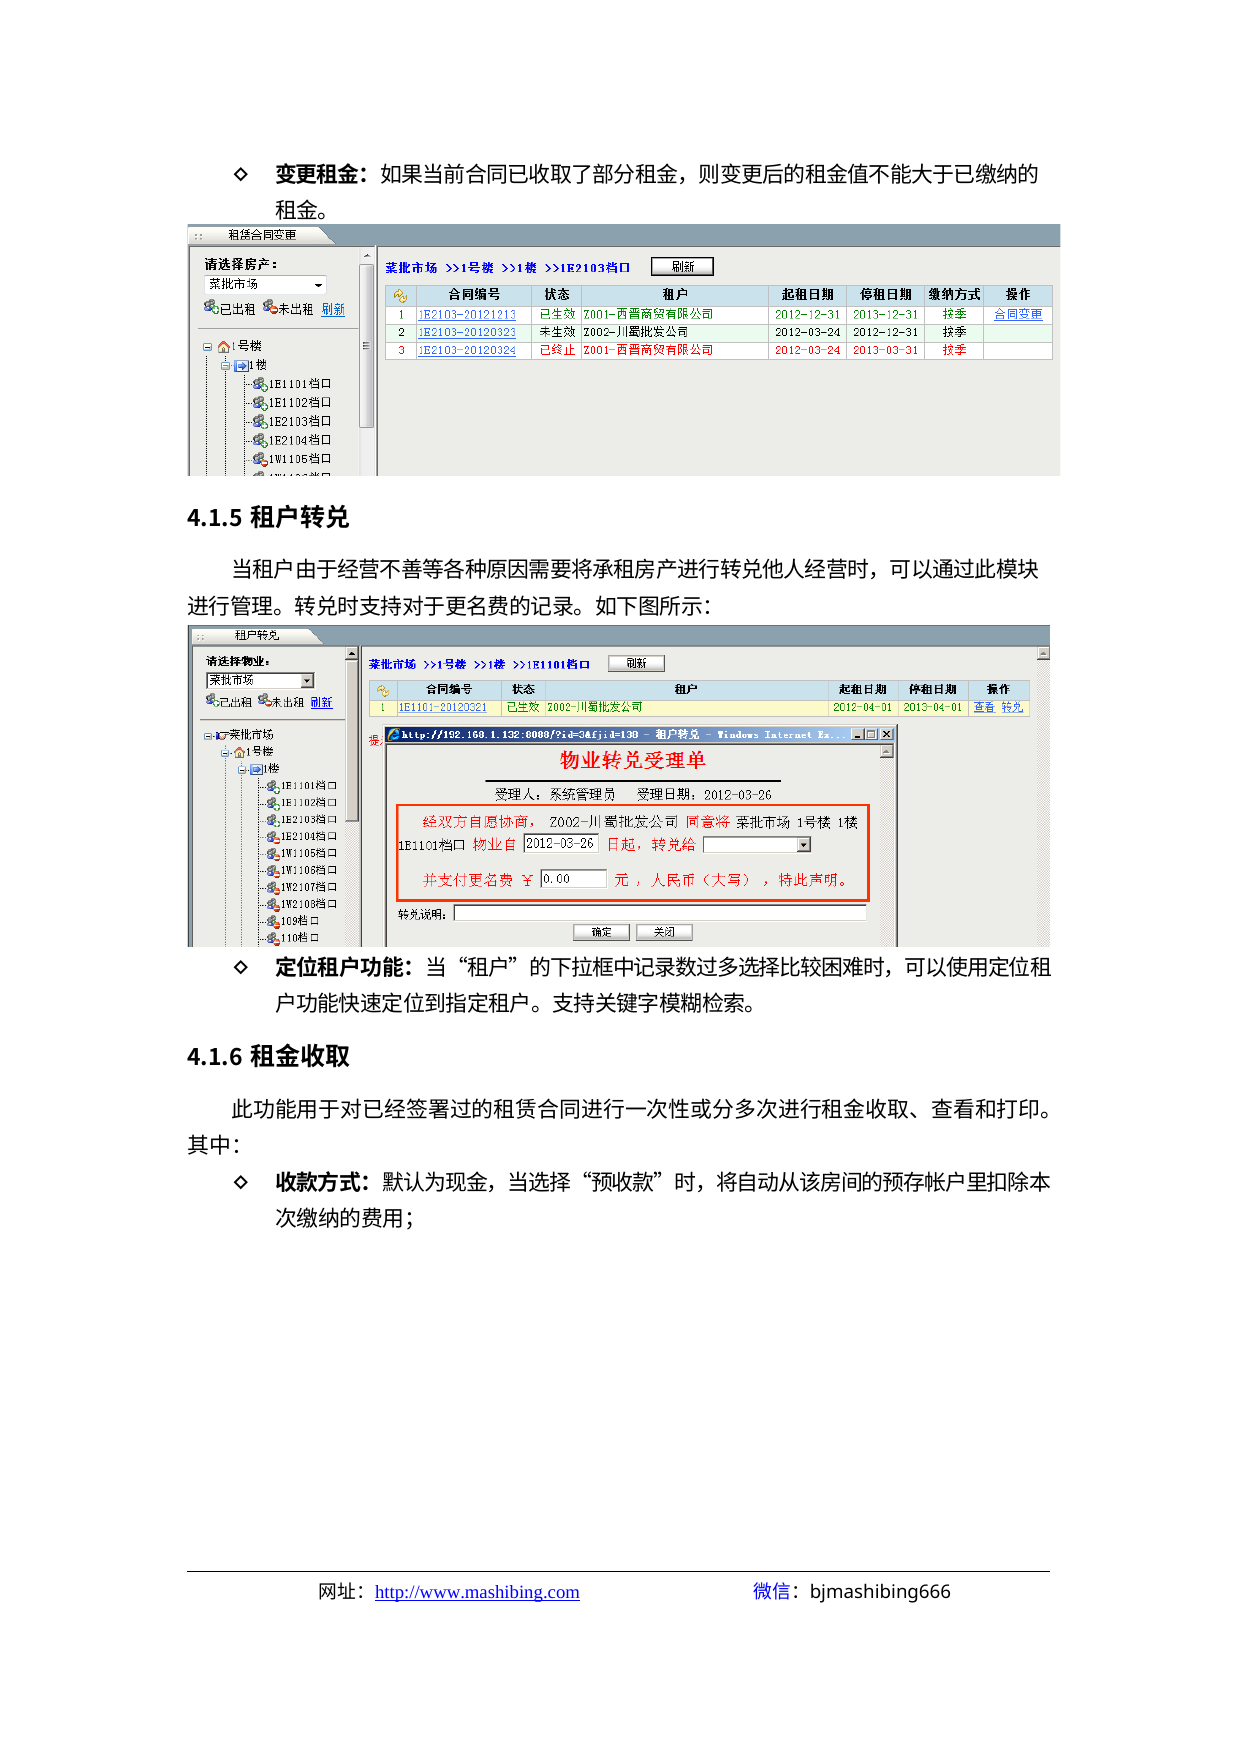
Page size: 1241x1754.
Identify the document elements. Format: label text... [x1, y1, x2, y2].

subtitle 租金收取 [187, 1037, 1098, 1073]
list 定位租户功能：当“租户”的下拉框中记录数过多选择比较困难时，可以使用定位租户功能快速定位到指定租户。支持关键字模糊检索。 [231, 950, 1054, 1018]
text 此功能用于对已经签署过的租赁合同进行一次性或分多次进行租金收取、查看和打印。其中： [187, 1092, 1063, 1160]
text 当租户由于经营不善等各种原因需要将承租房产进行转兑他人经营时，可以通过此模块进行管理。转兑时支持对于更名费的记录。如下图所示： [187, 552, 1054, 620]
picture [187, 224, 1061, 476]
list 变更租金：如果当前合同已收取了部分租金，则变更后的租金值不能大于已缴纳的租金。 [231, 157, 1054, 224]
picture [187, 625, 1050, 947]
list 收款方式：默认为现金，当选择“预收款”时，将自动从该房间的预存帐户里扣除本次缴纳的费用； [231, 1164, 1053, 1233]
